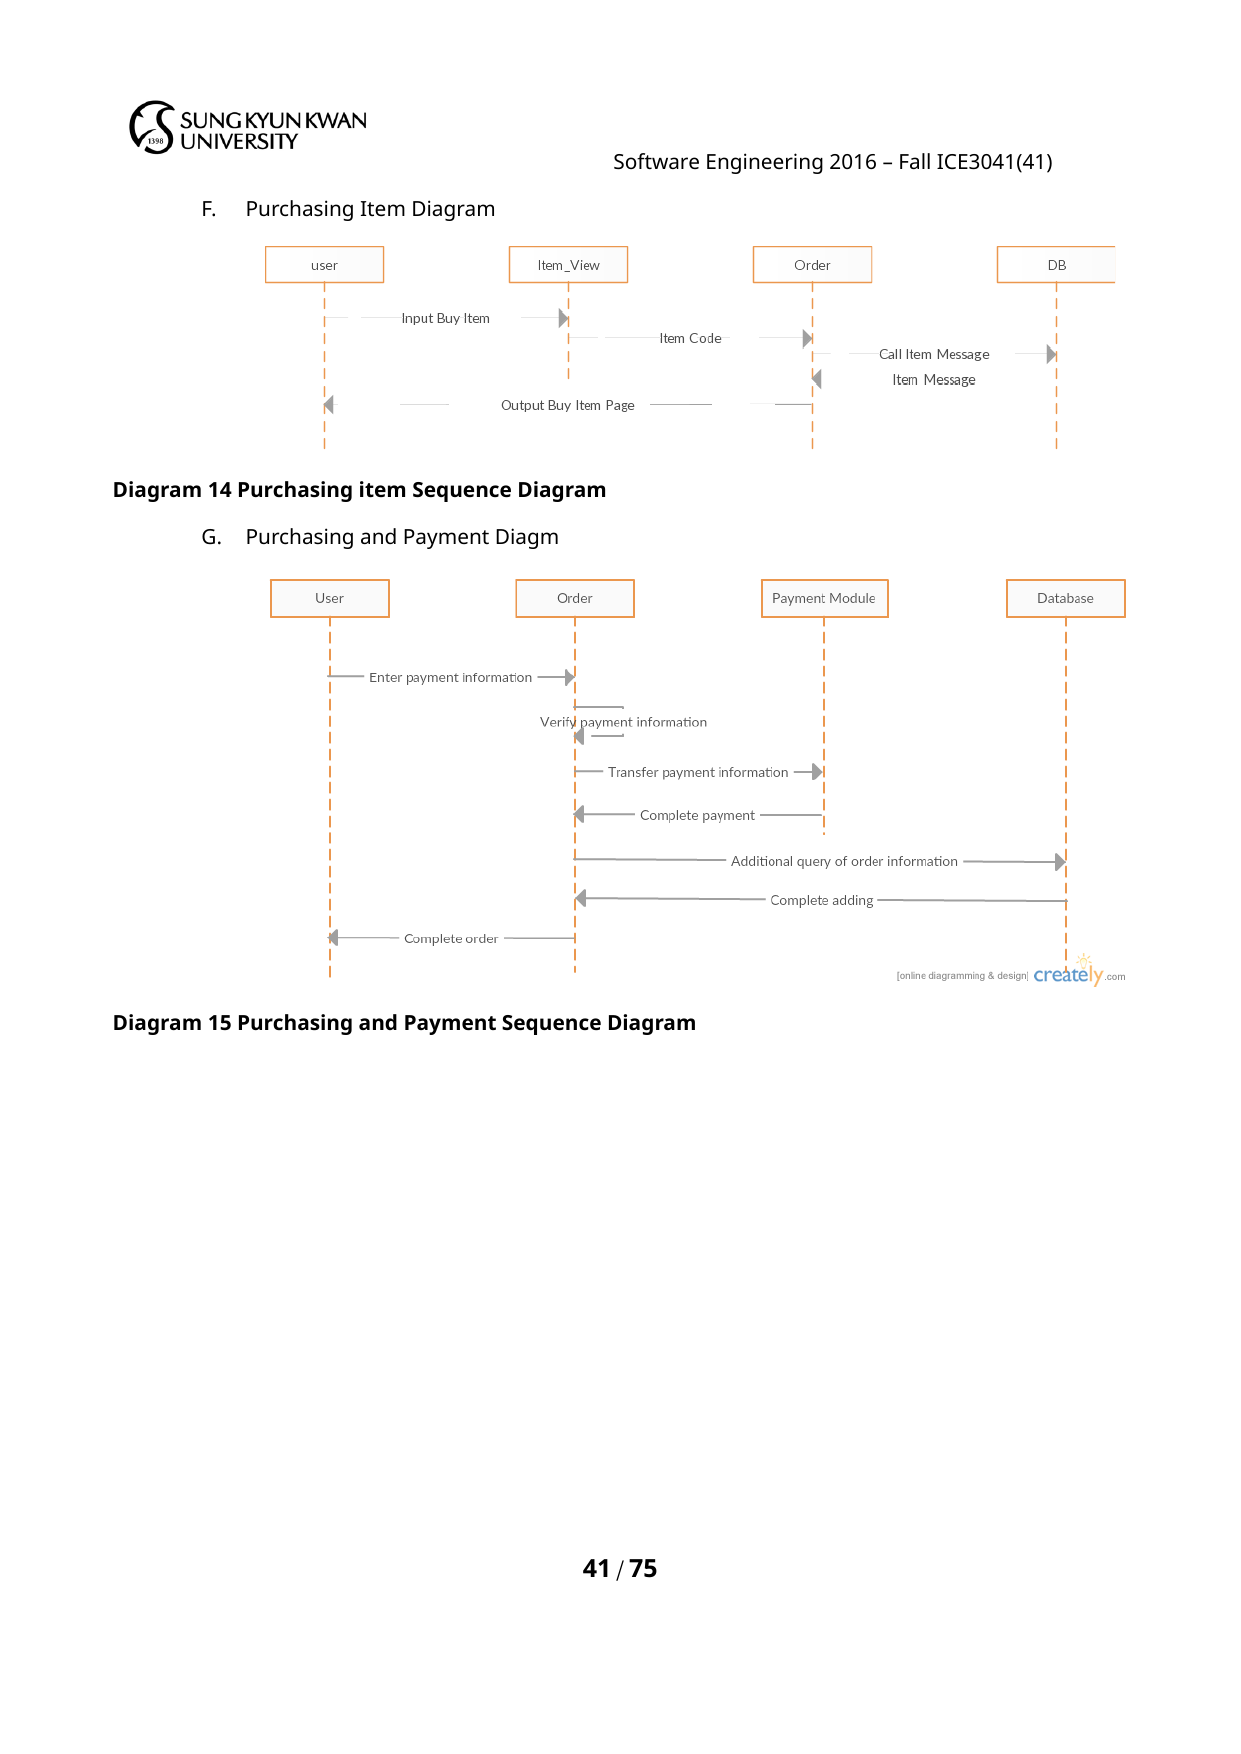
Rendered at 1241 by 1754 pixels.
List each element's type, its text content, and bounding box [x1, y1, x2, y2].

list Purchasing Item Diagram [201, 194, 1128, 223]
picture [112, 88, 388, 170]
picture [260, 569, 1130, 990]
picture [260, 241, 1116, 456]
text Diagram 14 Purchasing item Sequence Diagram [112, 475, 1128, 503]
list Purchasing and Payment Diagm [201, 522, 1128, 550]
text Diagram 15 Purchasing and Payment Sequence Diagram [112, 1008, 1128, 1037]
